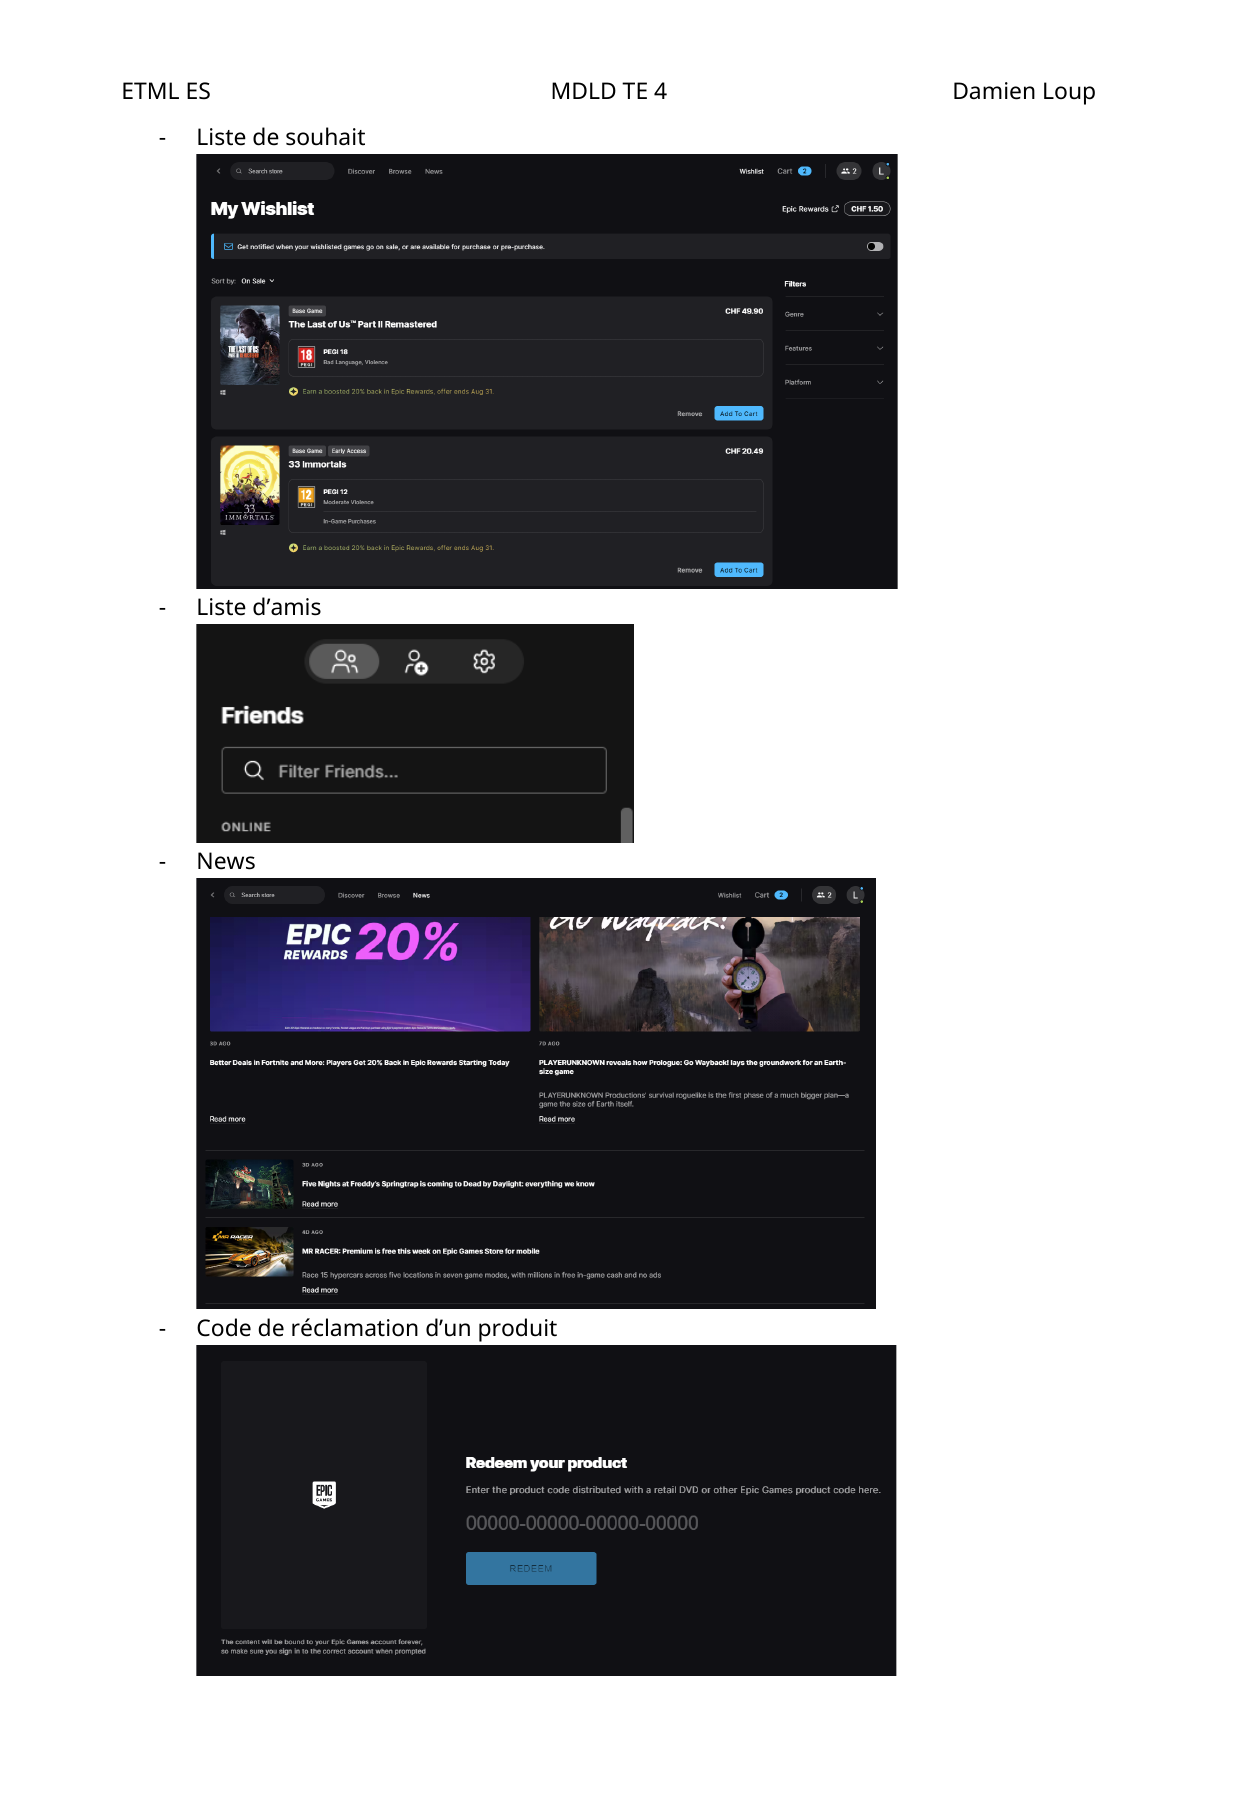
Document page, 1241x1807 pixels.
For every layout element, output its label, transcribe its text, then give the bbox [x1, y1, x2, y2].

picture [196, 878, 876, 1309]
picture [196, 154, 898, 589]
picture [196, 1345, 897, 1676]
picture [196, 624, 634, 843]
